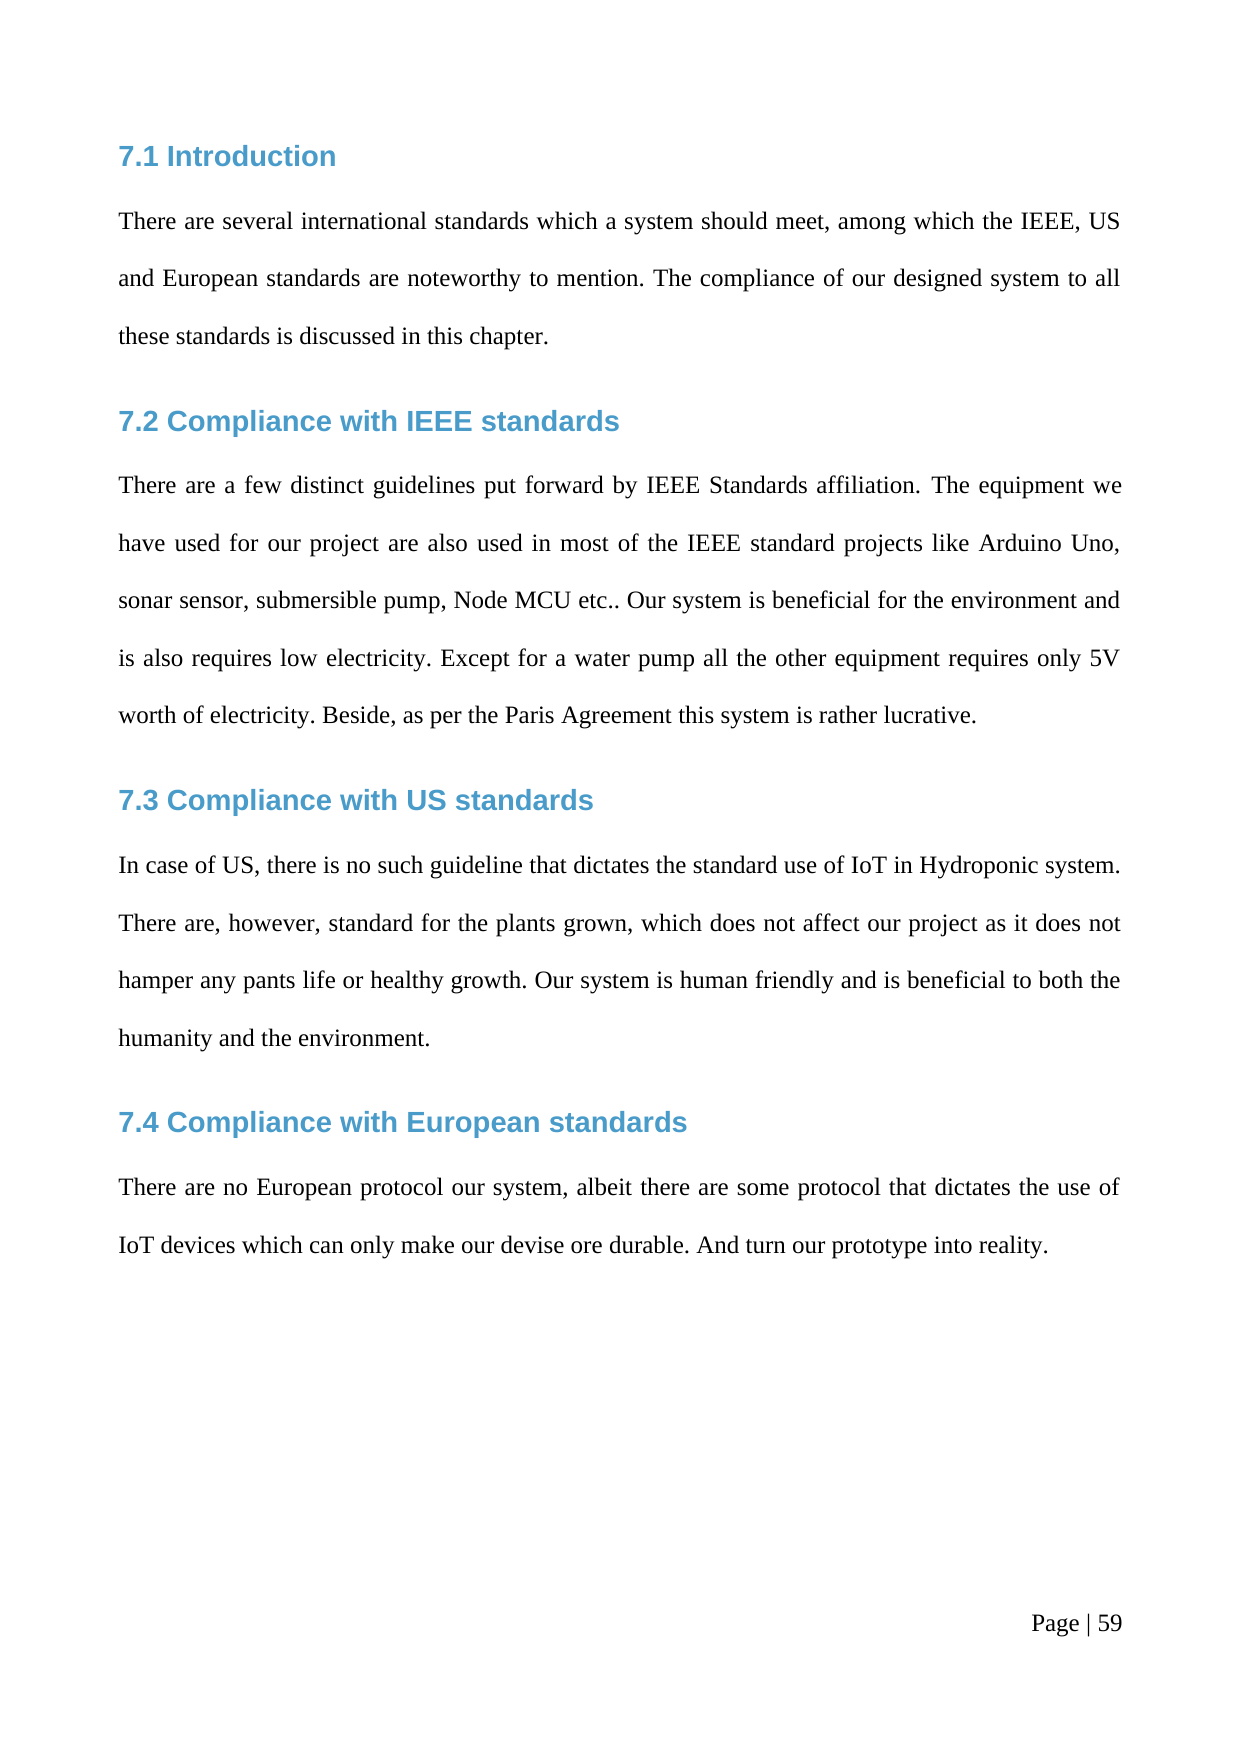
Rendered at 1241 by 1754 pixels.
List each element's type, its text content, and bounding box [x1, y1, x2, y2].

text There are no European protocol our system, albeit there are some protocol that dictates the use of IoT devices which can only make our devise ore durable. And turn our prototype into reality. [118, 1172, 1122, 1258]
subtitle 7.4 Compliance with European standards [118, 1105, 1122, 1139]
subtitle 7.3 Compliance with US standards [118, 783, 1122, 817]
subtitle 7.1 Introduction [118, 139, 1122, 172]
text There are a few distinct guidelines put forward by IEEE Standards affiliation. The equipment we have used for our project are also used in most of the IEEE standard projects like Arduino Uno, sonar sensor, submersible pump, Node MCU etc.. Our system is beneficial for the environment and is also requires low electricity. Except for a water pump all the other equipment requires only 5V worth of electricity. Beside, as per the Paris Agreement this system is rather lucrative. [118, 471, 1122, 729]
text In case of US, there is no such guideline that dictates the standard use of IoT in Hydroponic system. There are, however, standard for the plants grown, which does not affect our project as it does not hamper any pants life or healthy growth. Our system is human friendly and is beneficial to both the humanity and the environment. [118, 850, 1122, 1051]
subtitle 7.2 Compliance with IEEE standards [118, 403, 1122, 437]
text There are several international standards which a system should meet, among which the IEEE, US and European standards are noteworthy to mention. The compliance of our designed system to all these standards is discussed in this chapter. [118, 206, 1122, 350]
